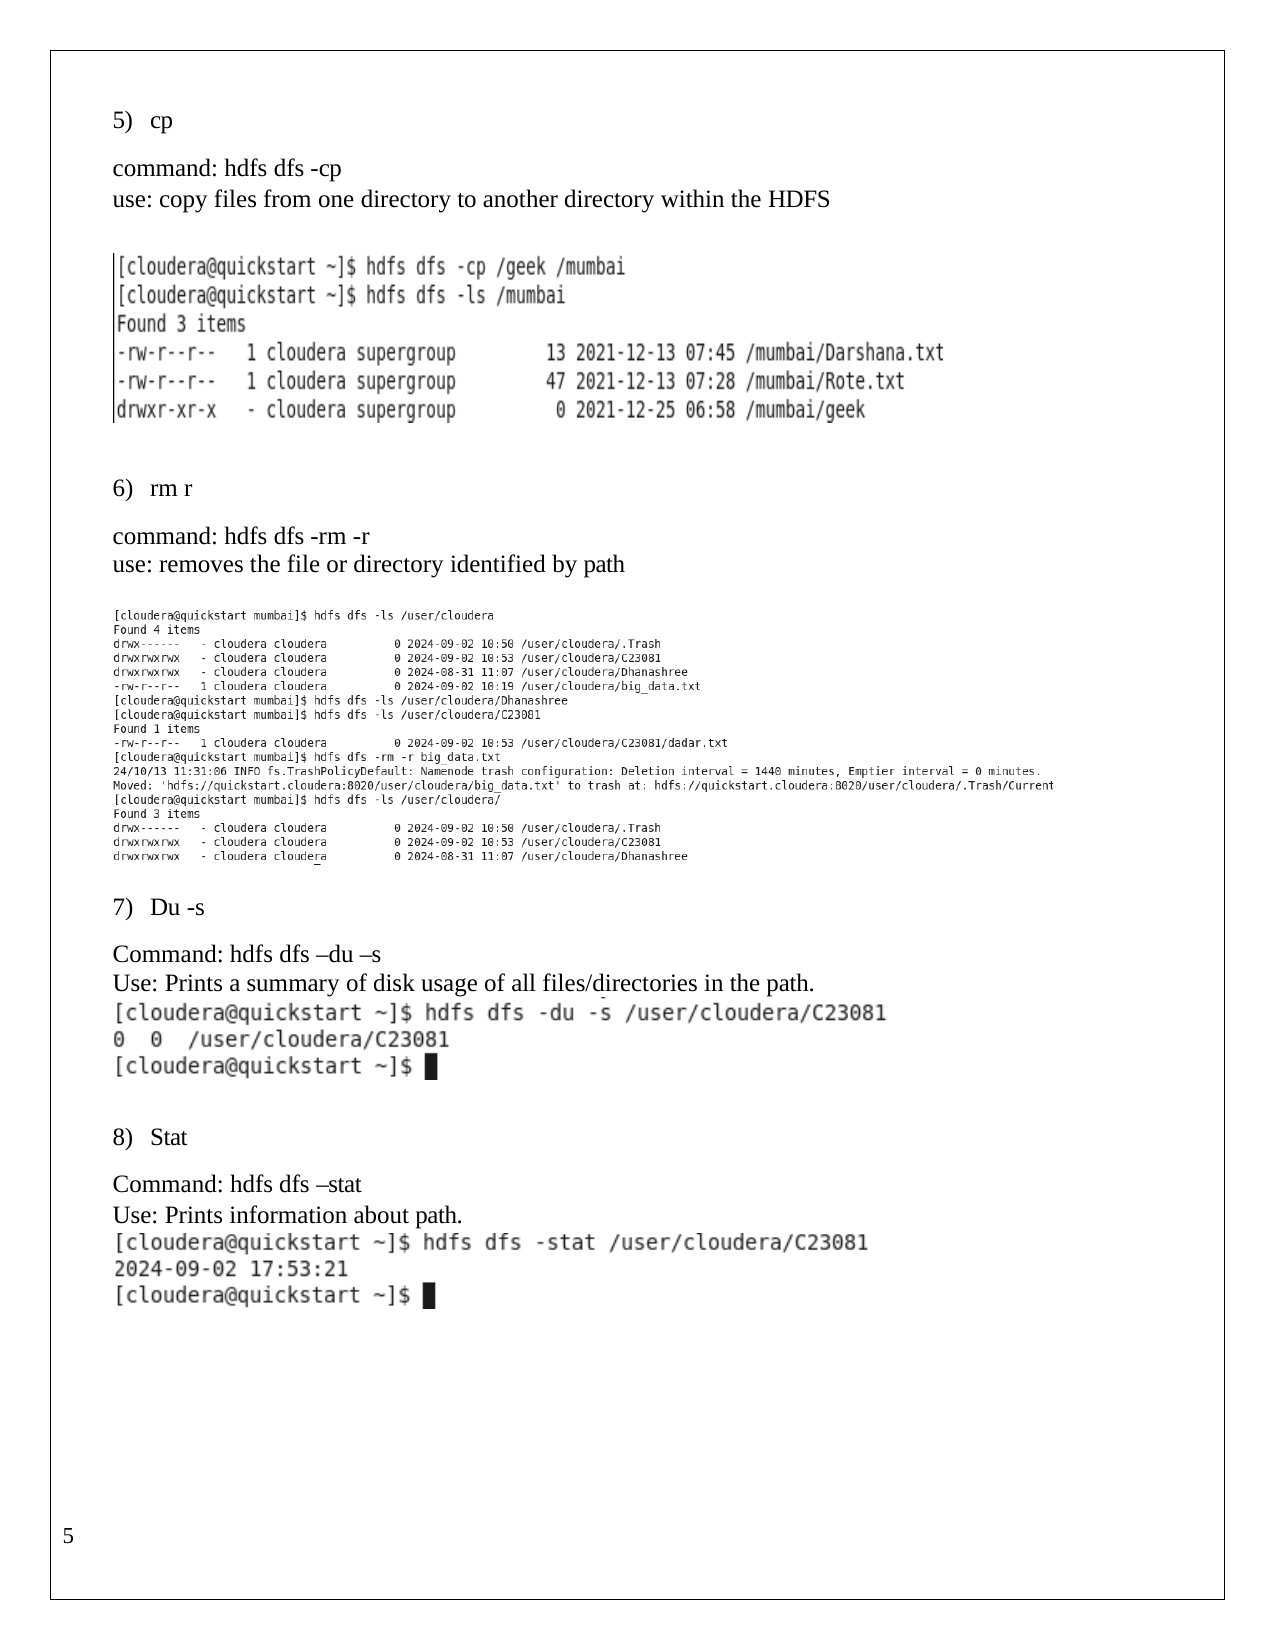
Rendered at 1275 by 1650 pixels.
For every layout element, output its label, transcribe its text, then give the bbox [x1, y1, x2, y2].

picture [113, 610, 1054, 636]
list rm r [112, 473, 1221, 502]
picture [115, 1233, 868, 1309]
list Du -s [112, 636, 1221, 921]
text Use: Prints a summary of disk usage of all files/directories in the path. [112, 968, 1221, 997]
text Use: Prints information about path. [112, 1200, 1221, 1229]
picture [113, 997, 887, 1080]
text command: hdfs dfs -cp [112, 153, 1221, 182]
picture [113, 253, 943, 423]
list Stat [112, 1122, 1221, 1151]
text command: hdfs dfs -rm -r [112, 521, 1221, 549]
list cp [112, 106, 1221, 134]
text use: removes the file or directory identified by path [112, 549, 1221, 578]
text Command: hdfs dfs –stat [112, 1169, 1221, 1198]
text Command: hdfs dfs –du –s [112, 939, 1221, 968]
text use: copy files from one directory to another directory within the HDFS [112, 184, 1221, 212]
